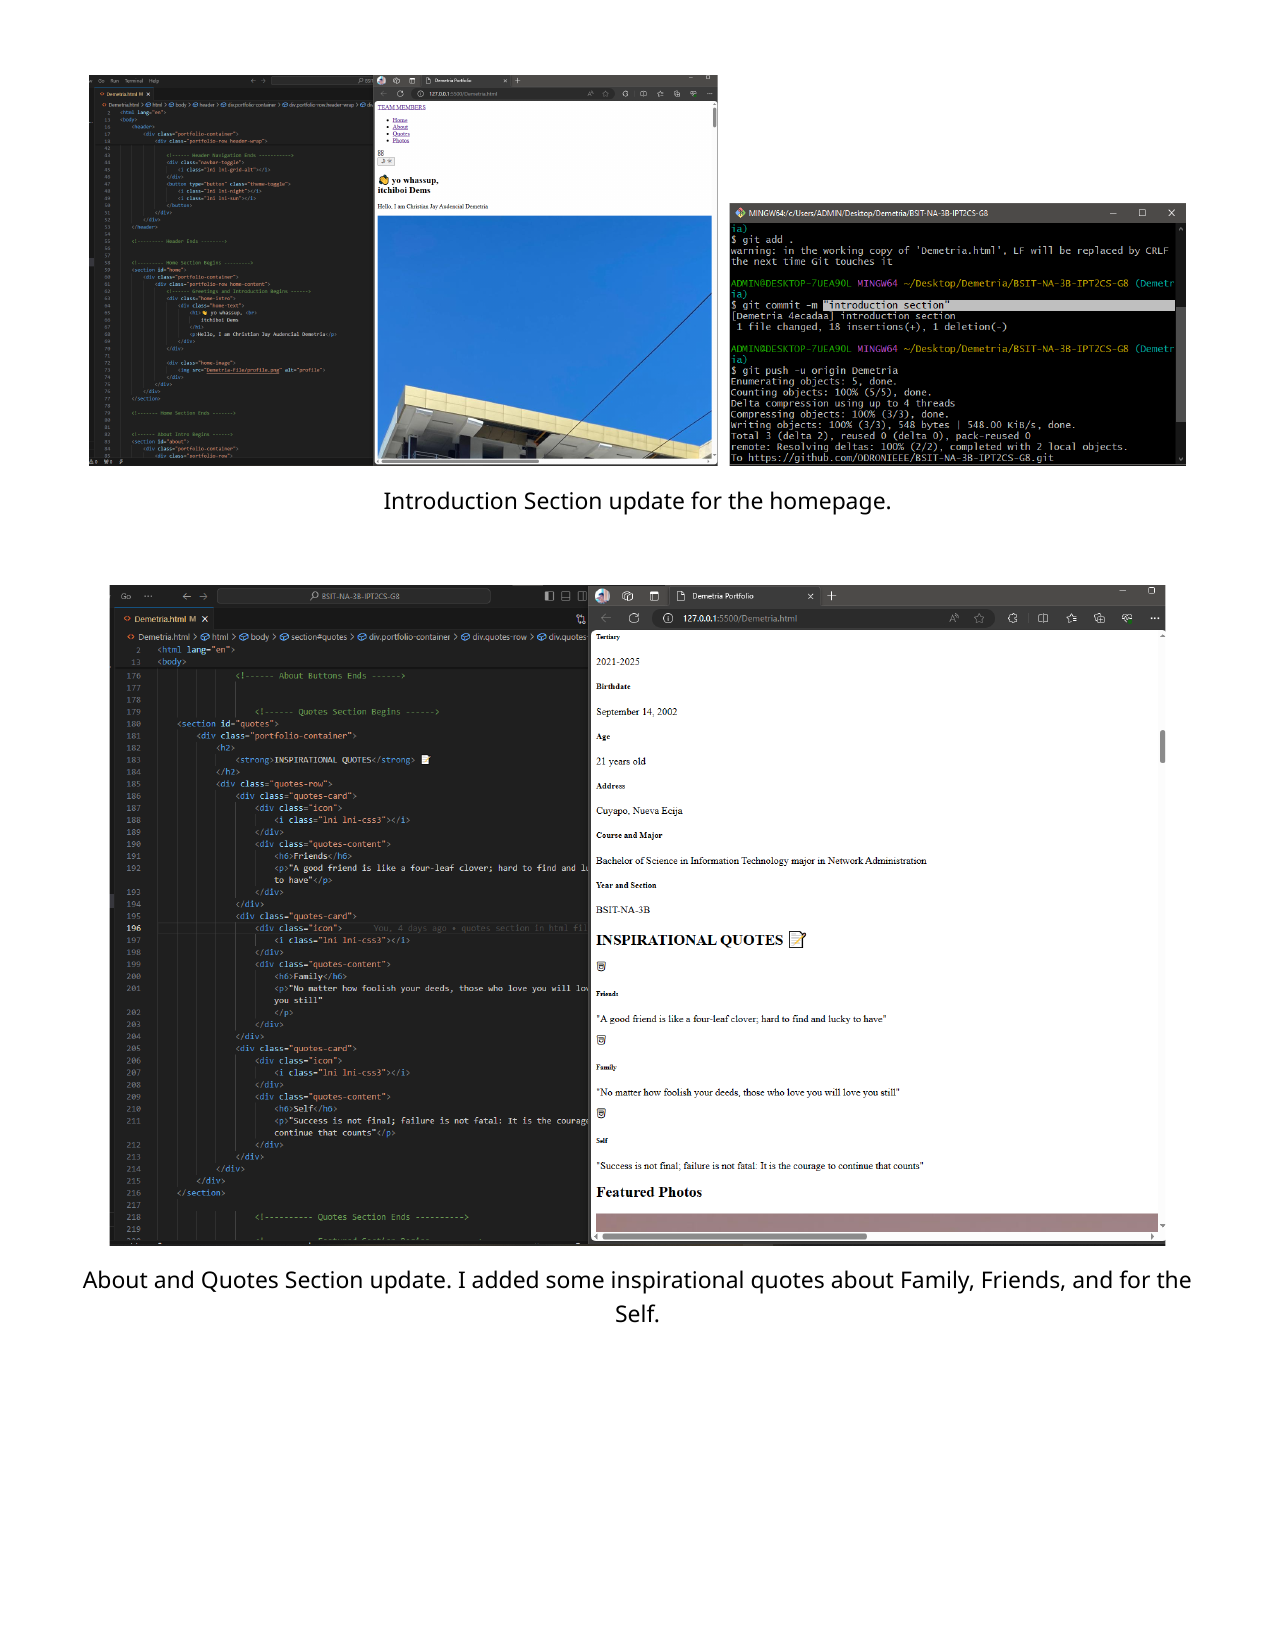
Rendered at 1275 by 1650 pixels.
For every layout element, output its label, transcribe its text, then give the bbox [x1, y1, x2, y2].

picture [109, 585, 1166, 1246]
picture [729, 203, 1186, 466]
picture [89, 75, 718, 466]
text Introduction Section update for the homepage. [75, 485, 1200, 516]
text About and Quotes Section update. I added some inspirational quotes about Family, Friends, and for the Self. [75, 1264, 1200, 1329]
